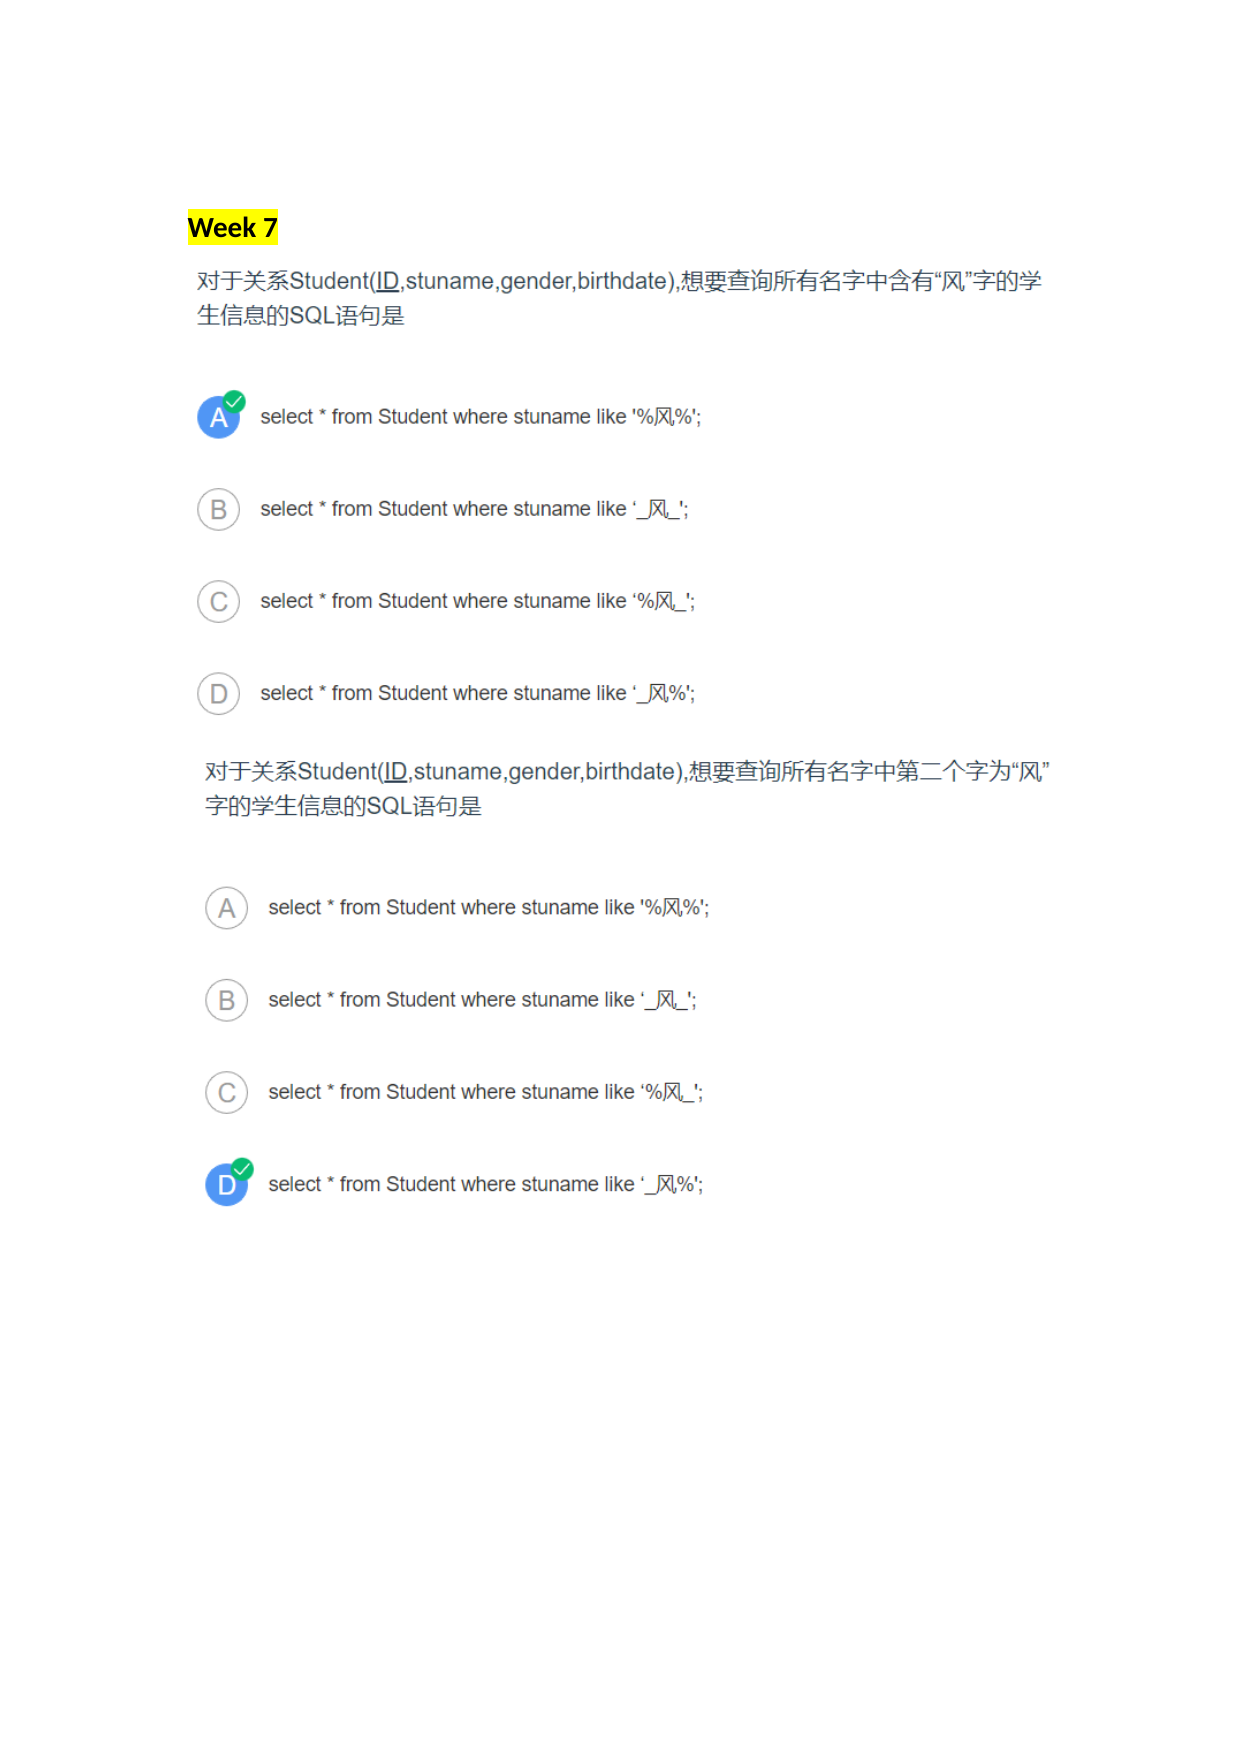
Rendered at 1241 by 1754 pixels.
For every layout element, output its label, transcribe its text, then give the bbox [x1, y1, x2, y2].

picture [187, 259, 1053, 722]
text Week 7 [187, 194, 1053, 259]
picture [187, 747, 1053, 1212]
